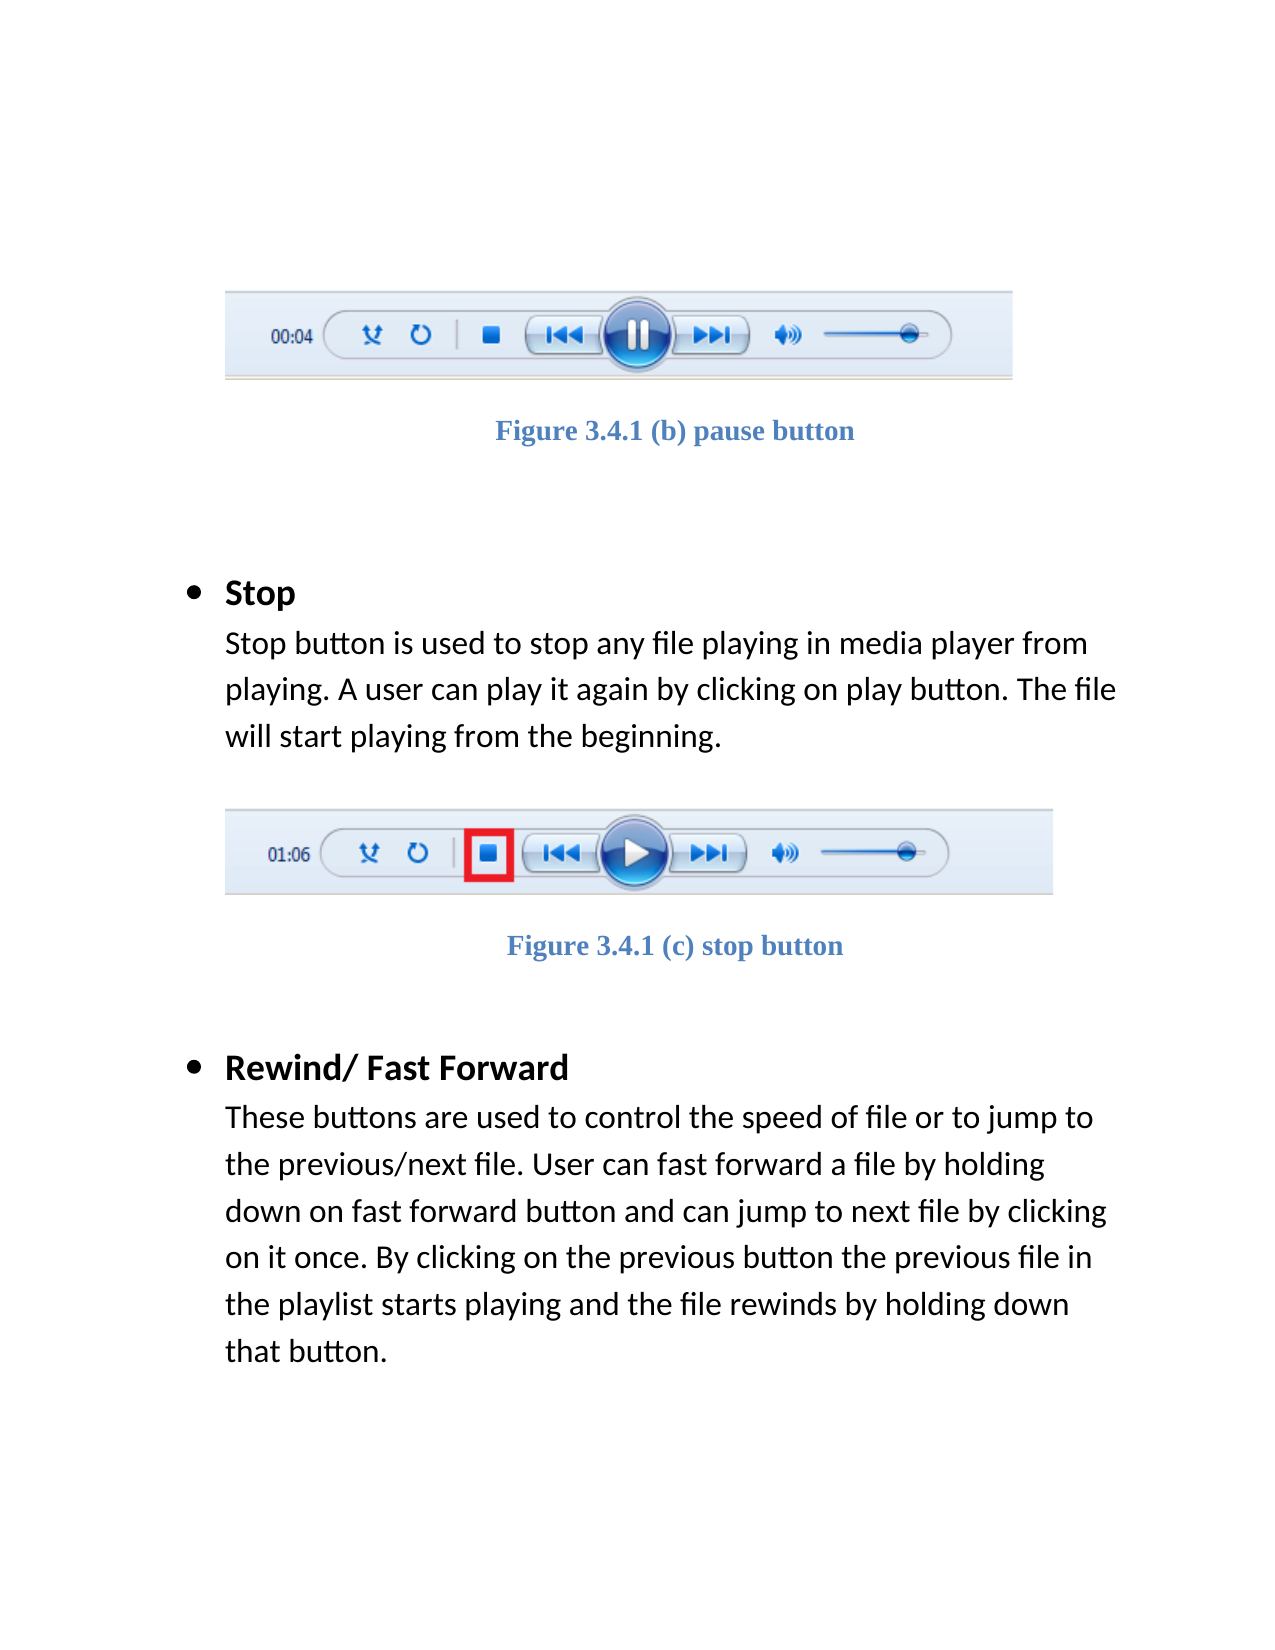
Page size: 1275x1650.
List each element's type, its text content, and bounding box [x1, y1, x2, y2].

picture [225, 290, 1013, 380]
list Stop [187, 569, 1125, 615]
list Rewind/ Fast Forward [187, 1043, 1125, 1089]
list These buttons are used to control the speed of file or to jump to the previous/next file. User can fast forward a file by holding down on fast forward button and can jump to next file by clicking on it once. By clicking on the previous button the previous file in the playlist starts playing and the file rewinds by holding down that button. [225, 1096, 1125, 1371]
text Figure 3.4.1 (c) stop button [225, 928, 1125, 962]
text Figure 3.4.1 (b) pause button [225, 413, 1125, 446]
list Stop button is used to stop any file playing in media player from playing. A user can play it again by clicking on play button. The file will start playing from the beginning. [225, 622, 1125, 756]
picture [225, 808, 1054, 895]
